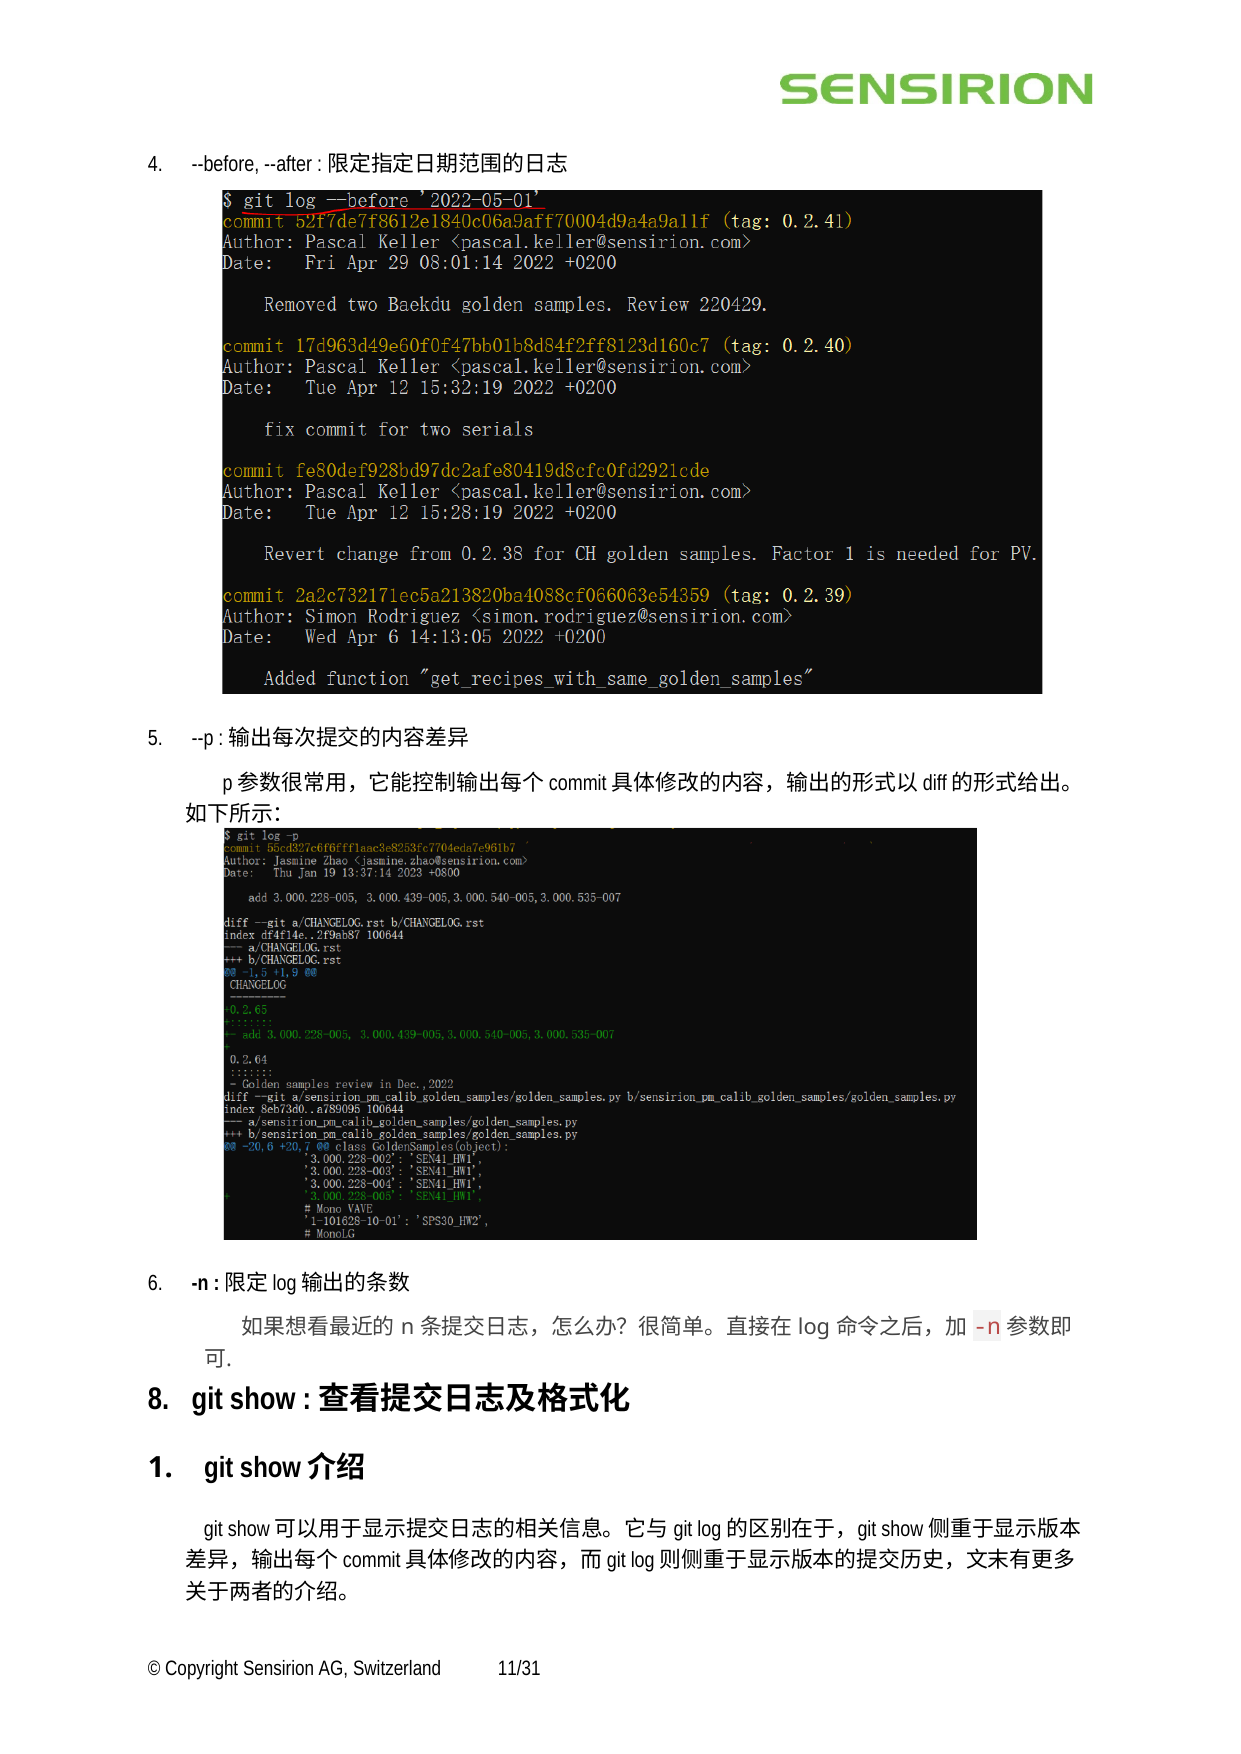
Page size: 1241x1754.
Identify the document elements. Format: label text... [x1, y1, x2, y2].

subtitle git show : 查看提交日志及格式化 [148, 1373, 1092, 1418]
picture [780, 73, 1093, 104]
subtitle --before, --after : 限定指定日期范围的日志 [148, 148, 1092, 177]
subtitle git show介绍 [148, 1443, 1092, 1486]
picture [222, 190, 1043, 694]
text 如果想看最近的 n 条提交日志，怎么办？很简单。直接在 log 命令之后，加 -n 参数即可. [204, 1309, 1092, 1373]
text p 参数很常用，它能控制输出每个 commit 具体修改的内容，输出的形式以 diff 的形式给出。如下所示： [185, 764, 1092, 828]
text git show 可以用于显示提交日志的相关信息。它与 git log 的区别在于，git show 侧重于显示版本差异，输出每个commit具体修改的内容，而 git log 则侧重于显示版本的提交历史，文末有更多关于两者的介绍。 [185, 1511, 1092, 1606]
picture [222, 827, 977, 1240]
subtitle --p : 输出每次提交的内容差异 [148, 720, 1092, 752]
subtitle -n : 限定log输出的条数 [148, 1265, 1092, 1296]
